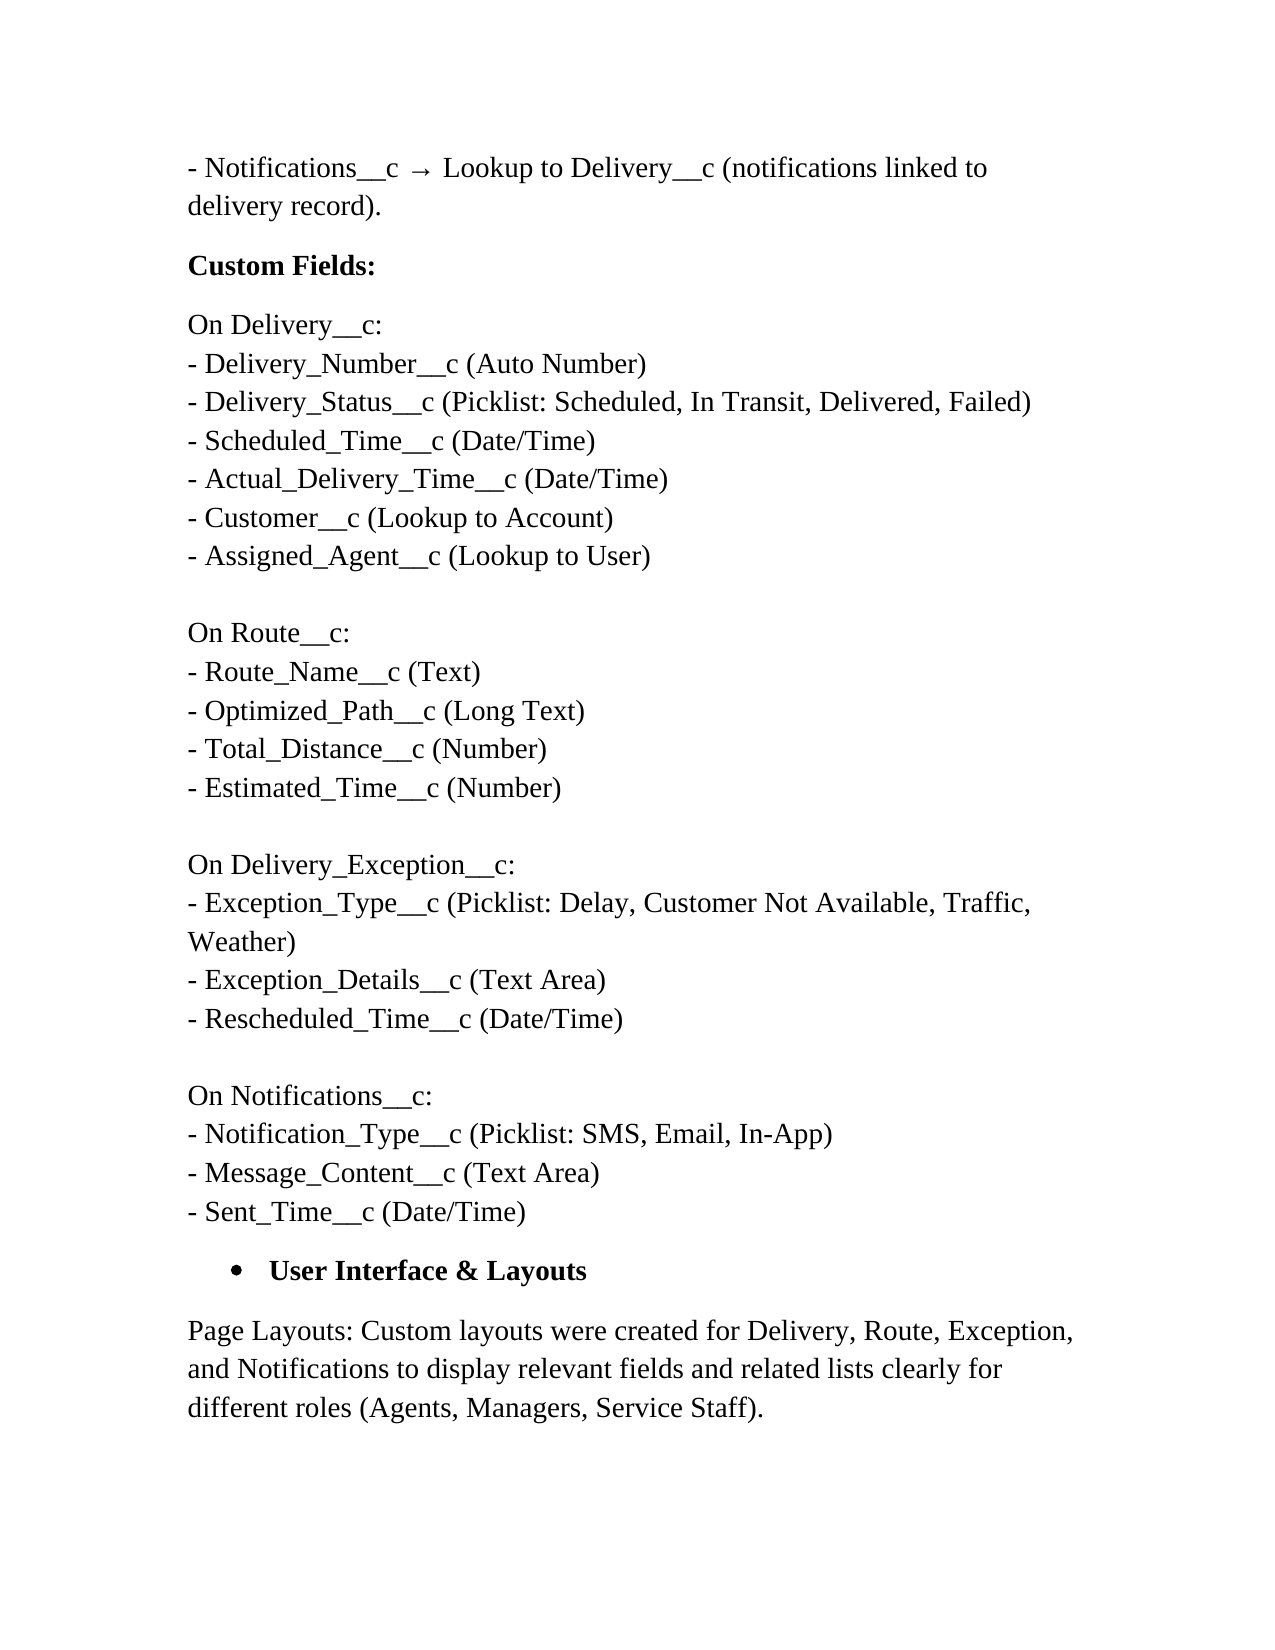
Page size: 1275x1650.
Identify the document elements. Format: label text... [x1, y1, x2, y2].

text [187, 150, 1087, 222]
text On Delivery__c: - Delivery_Number__c (Auto Number) - Delivery_Status__c (Picklist: Scheduled, In Transit, Delivered, Failed) - Scheduled_Time__c (Date/Time) - Actual_Delivery_Time__c (Date/Time) - Customer__c (Lookup to Account) - Assigned_Agent__c (Lookup to User) On Route__c: - Route_Name__c (Text) - Optimized_Path__c (Long Text) - Total_Distance__c (Number) - Estimated_Time__c (Number) On Delivery_Exception__c: - Exception_Type__c (Picklist: Delay, Customer Not Available, Traffic, Weather) - Exception_Details__c (Text Area) - Rescheduled_Time__c (Date/Time) On Notifications__c: - Notification_Type__c (Picklist: SMS, Email, In-App) - Message_Content__c (Text Area) - Sent_Time__c (Date/Time) [187, 307, 1087, 1227]
list User Interface & Layouts [231, 1253, 1087, 1287]
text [187, 1313, 1087, 1462]
text Custom Fields: [187, 248, 1087, 281]
